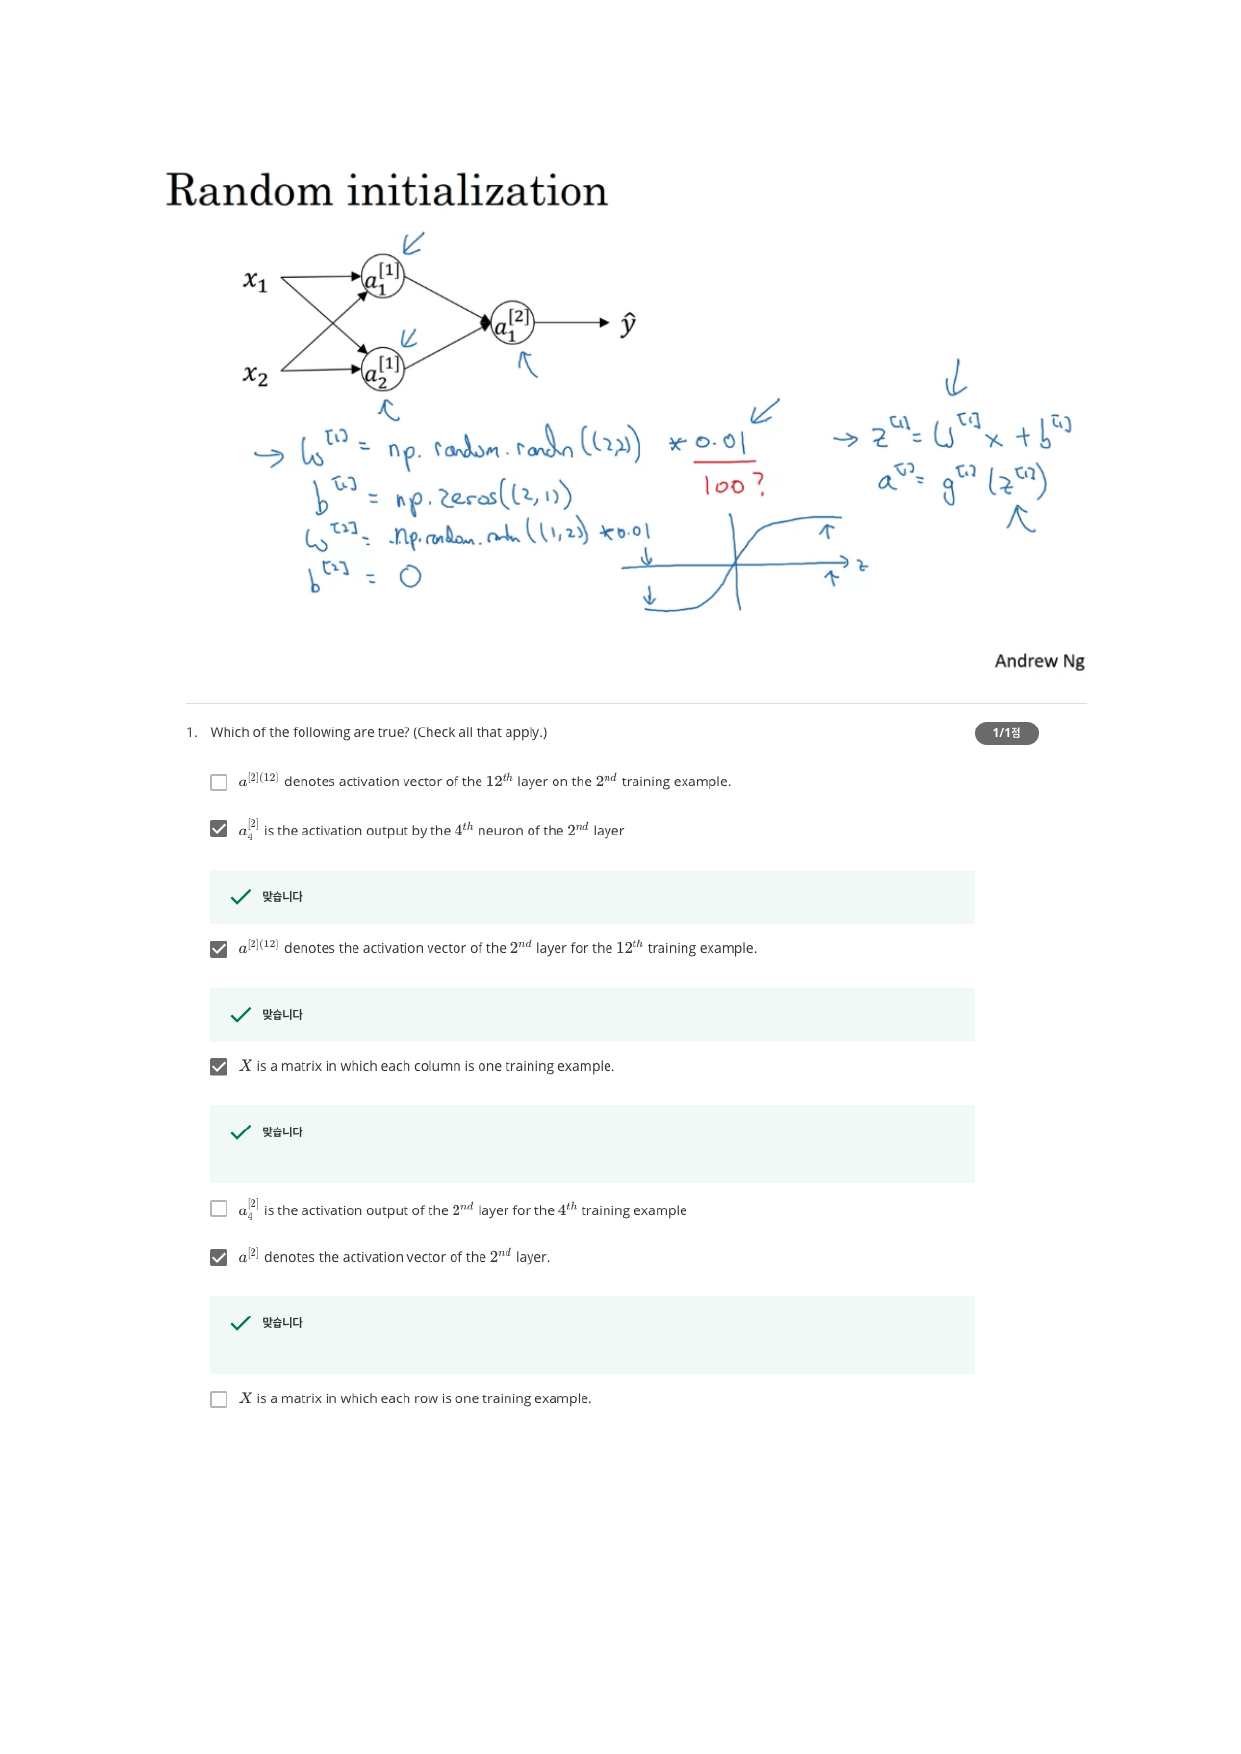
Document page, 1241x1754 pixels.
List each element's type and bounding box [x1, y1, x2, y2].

picture [150, 150, 1091, 677]
picture [150, 702, 1091, 1424]
